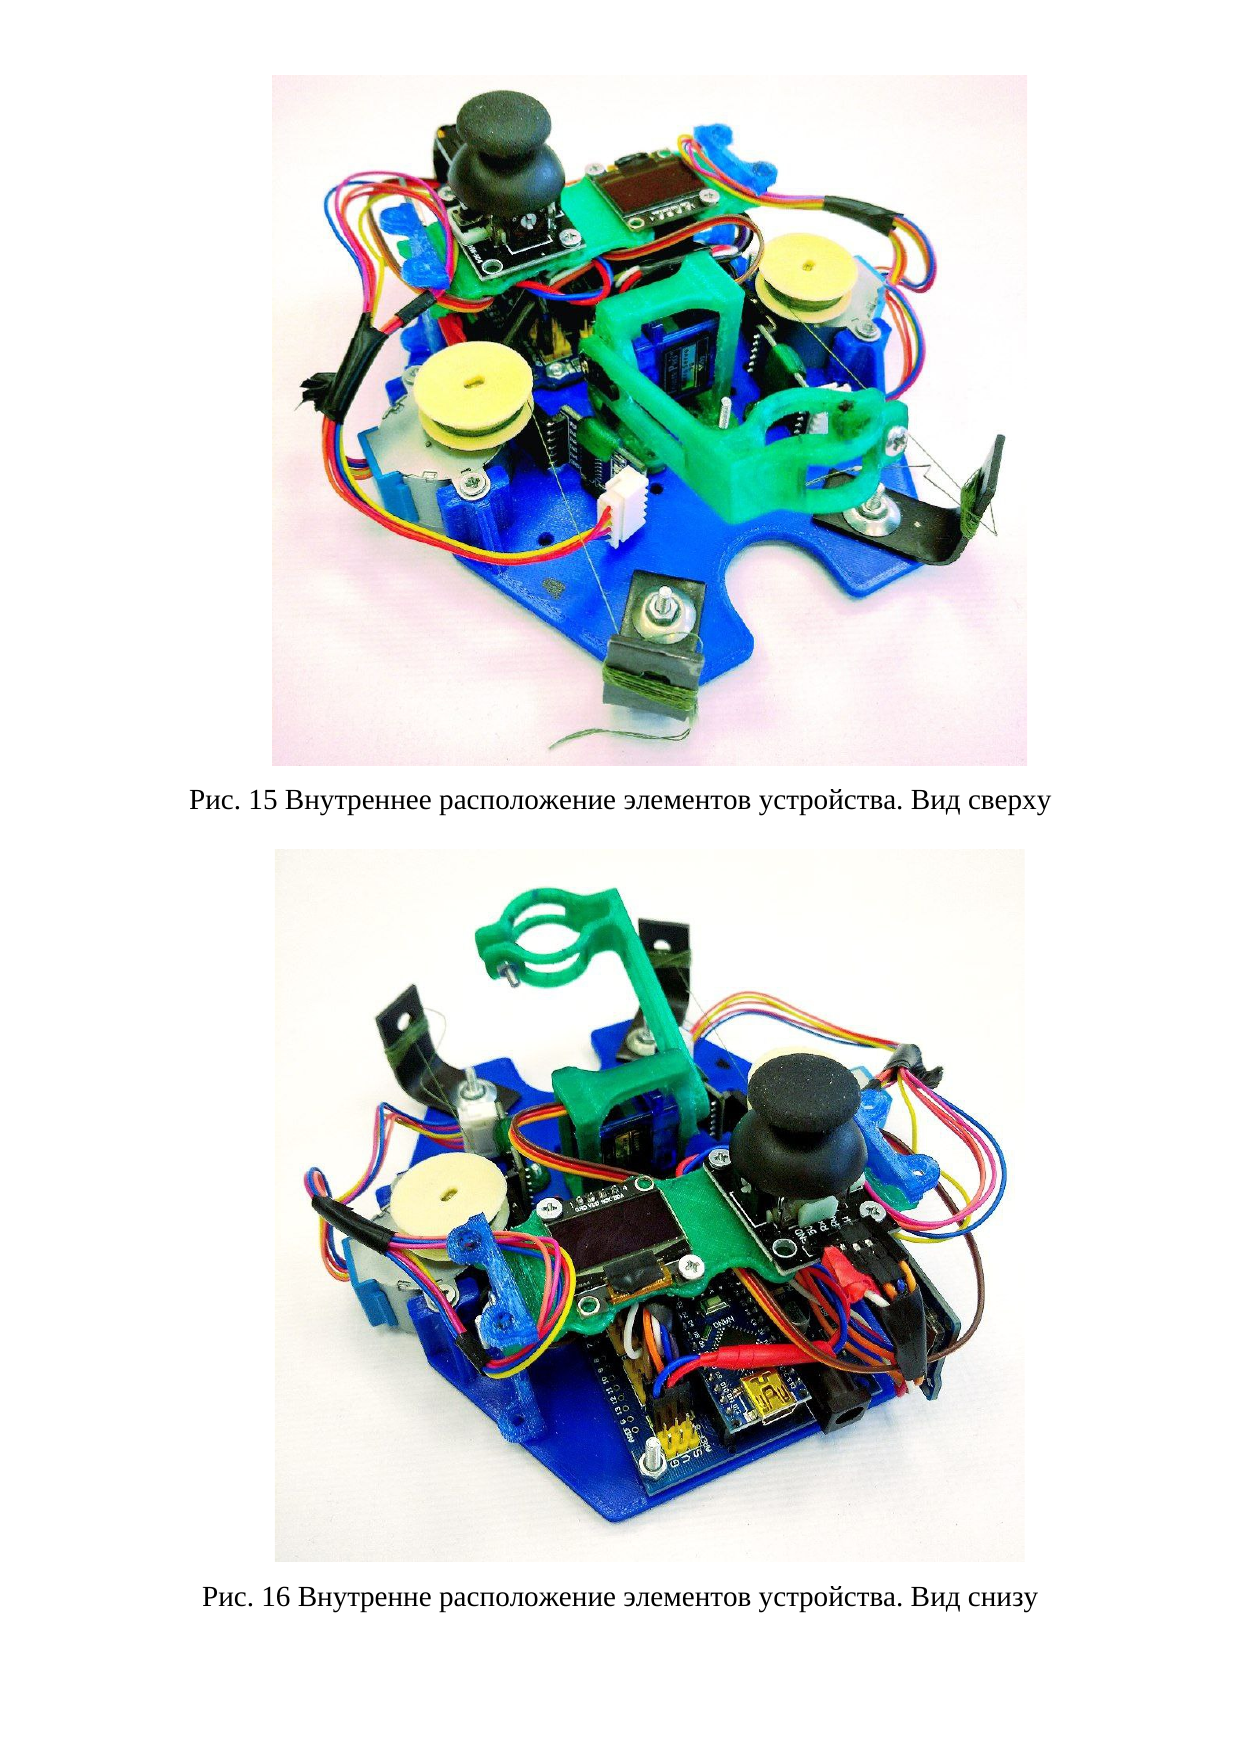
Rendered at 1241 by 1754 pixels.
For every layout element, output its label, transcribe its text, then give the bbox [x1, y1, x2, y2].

picture [272, 75, 1028, 766]
picture [274, 849, 1025, 1562]
